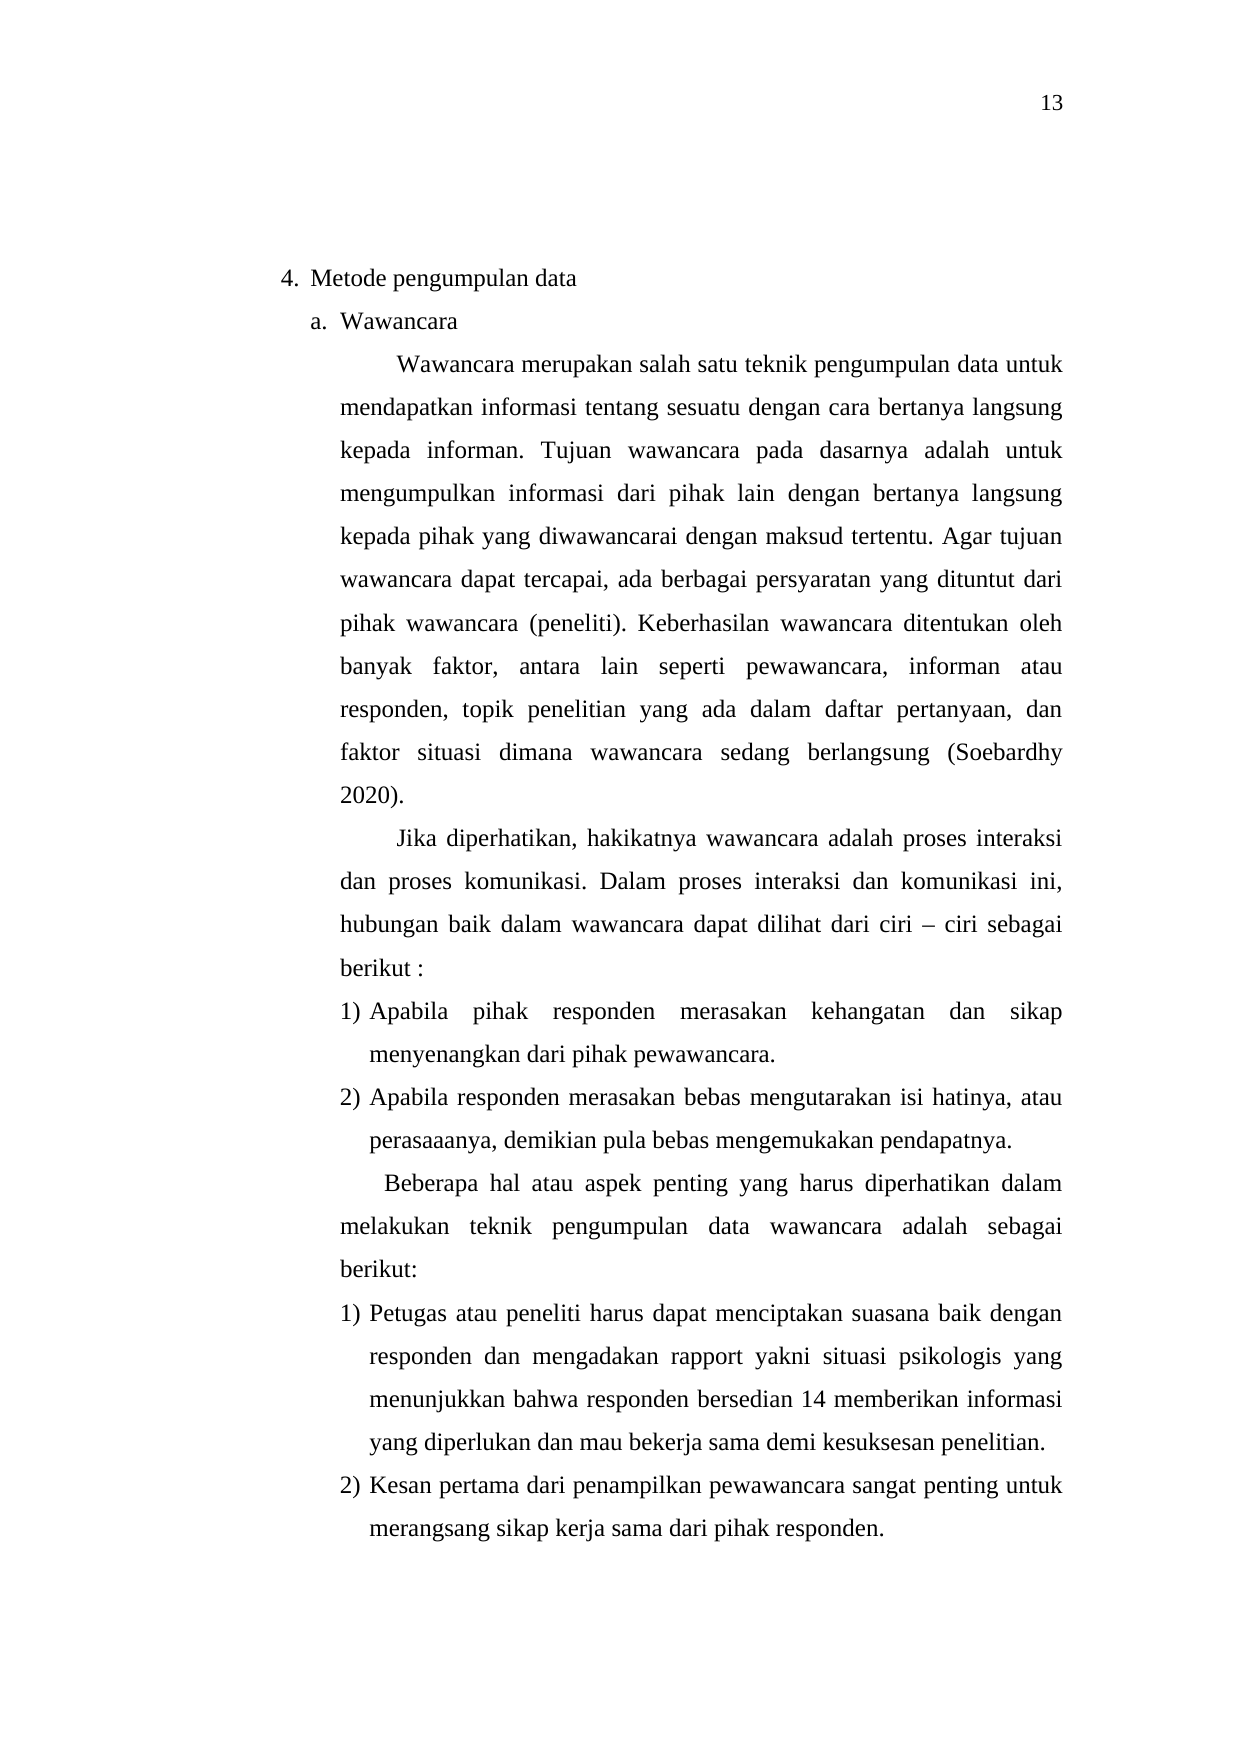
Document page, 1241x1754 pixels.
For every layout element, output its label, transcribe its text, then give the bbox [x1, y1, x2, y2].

list Metode pengumpulan data [281, 263, 1063, 291]
list Wawancara [310, 306, 1063, 334]
list Apabila responden merasakan bebas mengutarakan isi hatinya, atau perasaaanya, demikian pula bebas mengemukakan pendapatnya. [339, 1082, 1063, 1154]
list Kesan pertama dari penampilkan pewawancara sangat penting untuk merangsang sikap kerja sama dari pihak responden. [339, 1470, 1063, 1542]
list Petugas atau peneliti harus dapat menciptakan suasana baik dengan responden dan mengadakan rapport yakni situasi psikologis yang menunjukkan bahwa responden bersedian 14 memberikan informasi yang diperlukan dan mau bekerja sama demi kesuksesan penelitian. [339, 1298, 1063, 1456]
list Wawancara merupakan salah satu teknik pengumpulan data untuk mendapatkan informasi tentang sesuatu dengan cara bertanya langsung kepada informan. Tujuan wawancara pada dasarnya adalah untuk mengumpulkan informasi dari pihak lain dengan bertanya langsung kepada pihak yang diwawancarai dengan maksud tertentu. Agar tujuan wawancara dapat tercapai, ada berbagai persyaratan yang dituntut dari pihak wawancara (peneliti). Keberhasilan wawancara ditentukan oleh banyak faktor, antara lain seperti pewawancara, informan atau responden, topik penelitian yang ada dalam daftar pertanyaan, dan faktor situasi dimana wawancara sedang berlangsung (Soebardhy 2020). [340, 349, 1063, 809]
list Jika diperhatikan, hakikatnya wawancara adalah proses interaksi dan proses komunikasi. Dalam proses interaksi dan komunikasi ini, hubungan baik dalam wawancara dapat dilihat dari ciri – ciri sebagai berikut : [340, 823, 1063, 981]
list Beberapa hal atau aspek penting yang harus diperhatikan dalam melakukan teknik pengumpulan data wawancara adalah sebagai berikut: [340, 1168, 1063, 1283]
list Apabila pihak responden merasakan kehangatan dan sikap menyenangkan dari pihak pewawancara. [339, 996, 1063, 1068]
